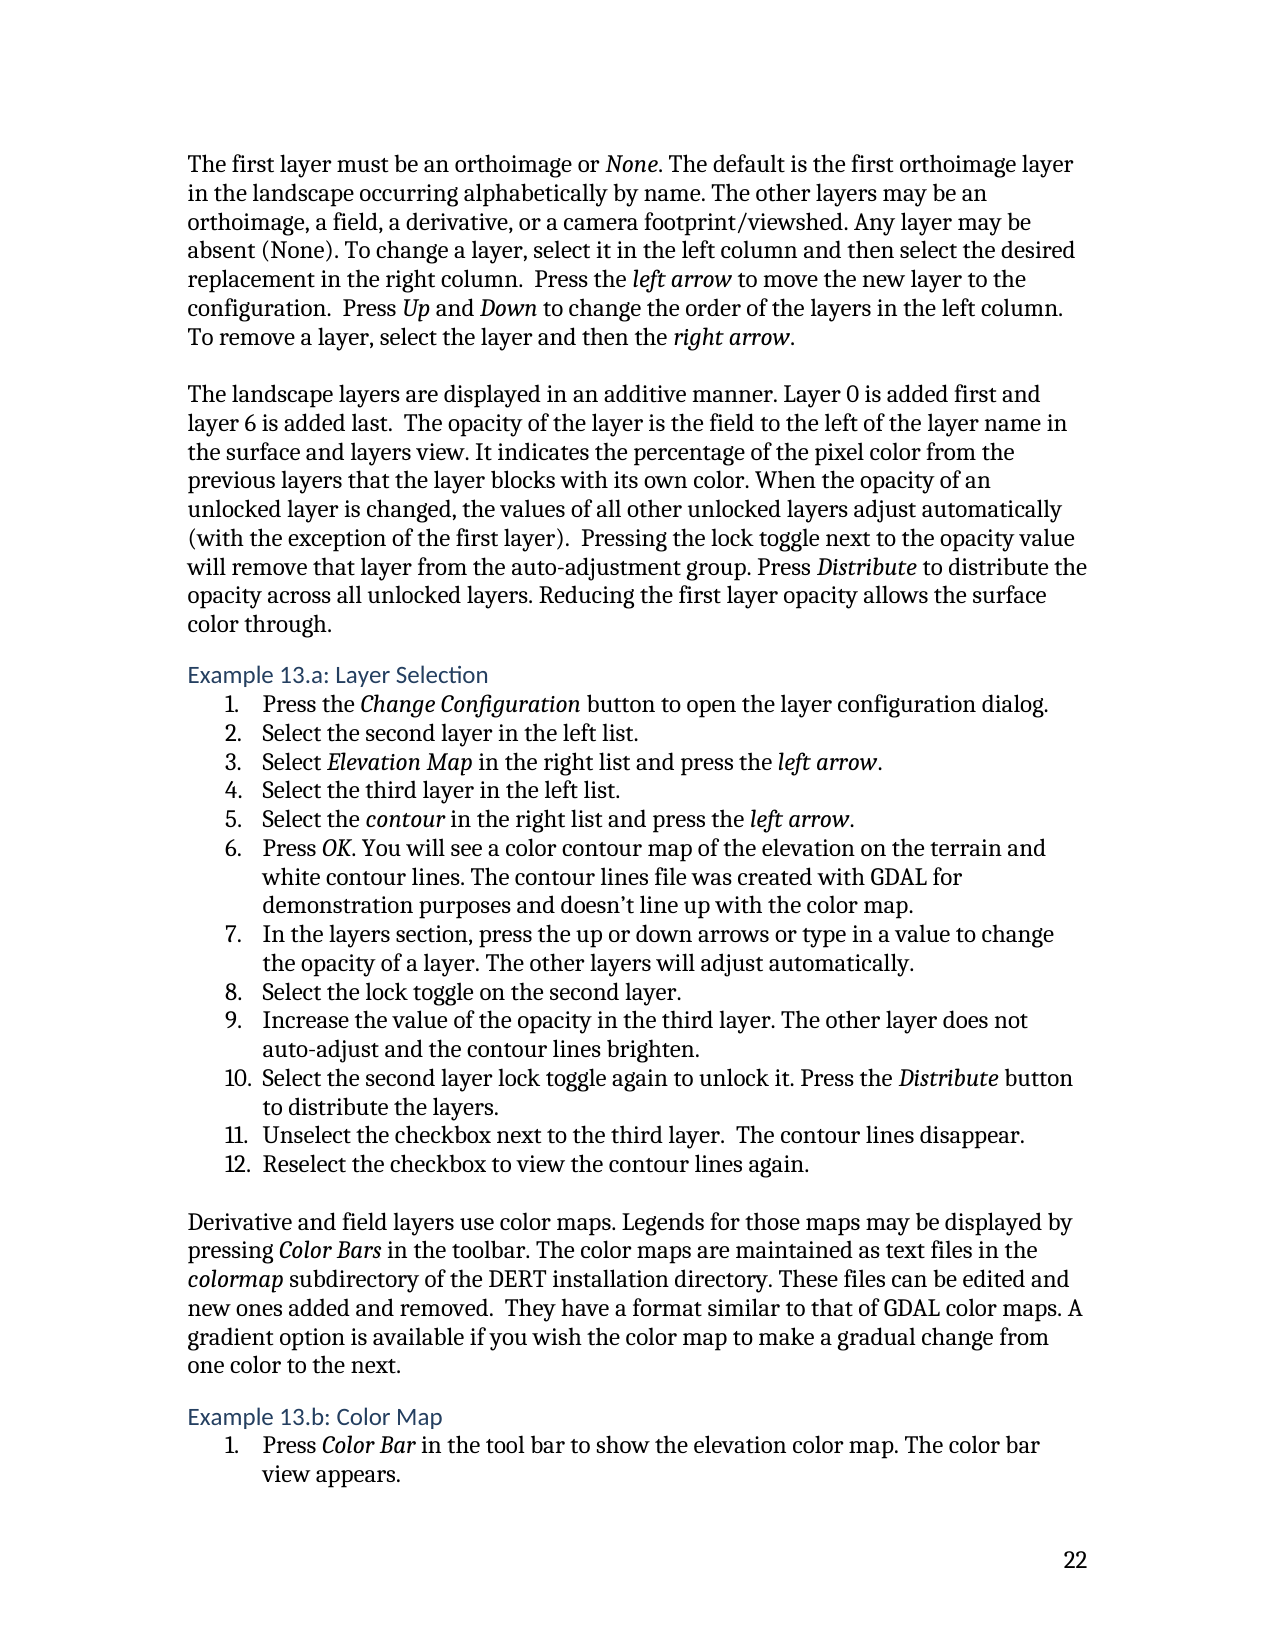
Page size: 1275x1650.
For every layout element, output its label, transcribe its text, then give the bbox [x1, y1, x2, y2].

subtitle Example 13.a: Layer Selection [187, 659, 1087, 690]
list Select the second layer lock toggle again to unlock it. Press the Distribute button to distribute the layers. [225, 1064, 1087, 1121]
text The landscape layers are displayed in an additive manner. Layer 0 is added first and layer 6 is added last. The opacity of the layer is the field to the left of the layer name in the surface and layers view. It indicates the percentage of the pixel color from the previous layers that the layer blocks with its own color. When the opacity of an unlocked layer is changed, the values of all other unlocked layers adjust automatically (with the exception of the first layer). Pressing the lock toggle next to the opacity value will remove that layer from the auto-adjustment group. Press Distribute to distribute the opacity across all unlocked layers. Reducing the first layer opacity allows the surface color through. [187, 380, 1087, 639]
list Select the lock toggle on the second layer. [225, 978, 1087, 1006]
text Derivative and field layers use color maps. Legends for those maps may be displayed by pressing Color Bars in the toolbar. The color maps are maintained as text files in the colormap subdirectory of the DERT installation directory. These files can be edited and new ones added and removed. They have a format similar to that of GDAL color maps. A gradient option is available if you wish the color map to make a gradual change from one color to the next. [187, 1208, 1087, 1380]
list Press Color Bar in the tool bar to show the elevation color map. The color bar view appears. [225, 1431, 1087, 1489]
list Unselect the checkbox next to the third layer. The contour lines disappear. [225, 1121, 1087, 1150]
text The first layer must be an orthoimage or None. The default is the first orthoimage layer in the landscape occurring alphabetically by name. The other layers may be an orthoimage, a field, a derivative, or a camera footprint/viewshed. Any layer may be absent (None). To change a layer, select it in the left column and then select the desired replacement in the right column. Press the left arrow to move the new layer to the configuration. Press Up and Down to change the order of the layers in the left column. To remove a layer, select the layer and then the right arrow. [187, 150, 1087, 351]
list Press the Change Configuration button to open the layer configuration dialog. [225, 690, 1087, 719]
subtitle Example 13.b: Color Map [187, 1401, 1087, 1431]
list Select the third layer in the left list. [225, 776, 1087, 805]
list Reselect the checkbox to view the contour lines again. [225, 1150, 1087, 1179]
list Select the second layer in the left list. [225, 719, 1087, 748]
list Increase the value of the opacity in the third layer. The other layer does not auto-adjust and the contour lines brighten. [225, 1006, 1087, 1064]
list Press OK. You will see a color contour map of the elevation on the terrain and white contour lines. The contour lines file was created with GDAL for demonstration purposes and doesn’t line up with the color map. [225, 834, 1087, 920]
list Select Elevation Map in the right list and press the left arrow. [225, 748, 1087, 776]
list In the layers section, press the up or down arrows or type in a value to change the opacity of a layer. The other layers will adjust automatically. [225, 920, 1087, 978]
list Select the contour in the right list and press the left arrow. [225, 805, 1087, 834]
